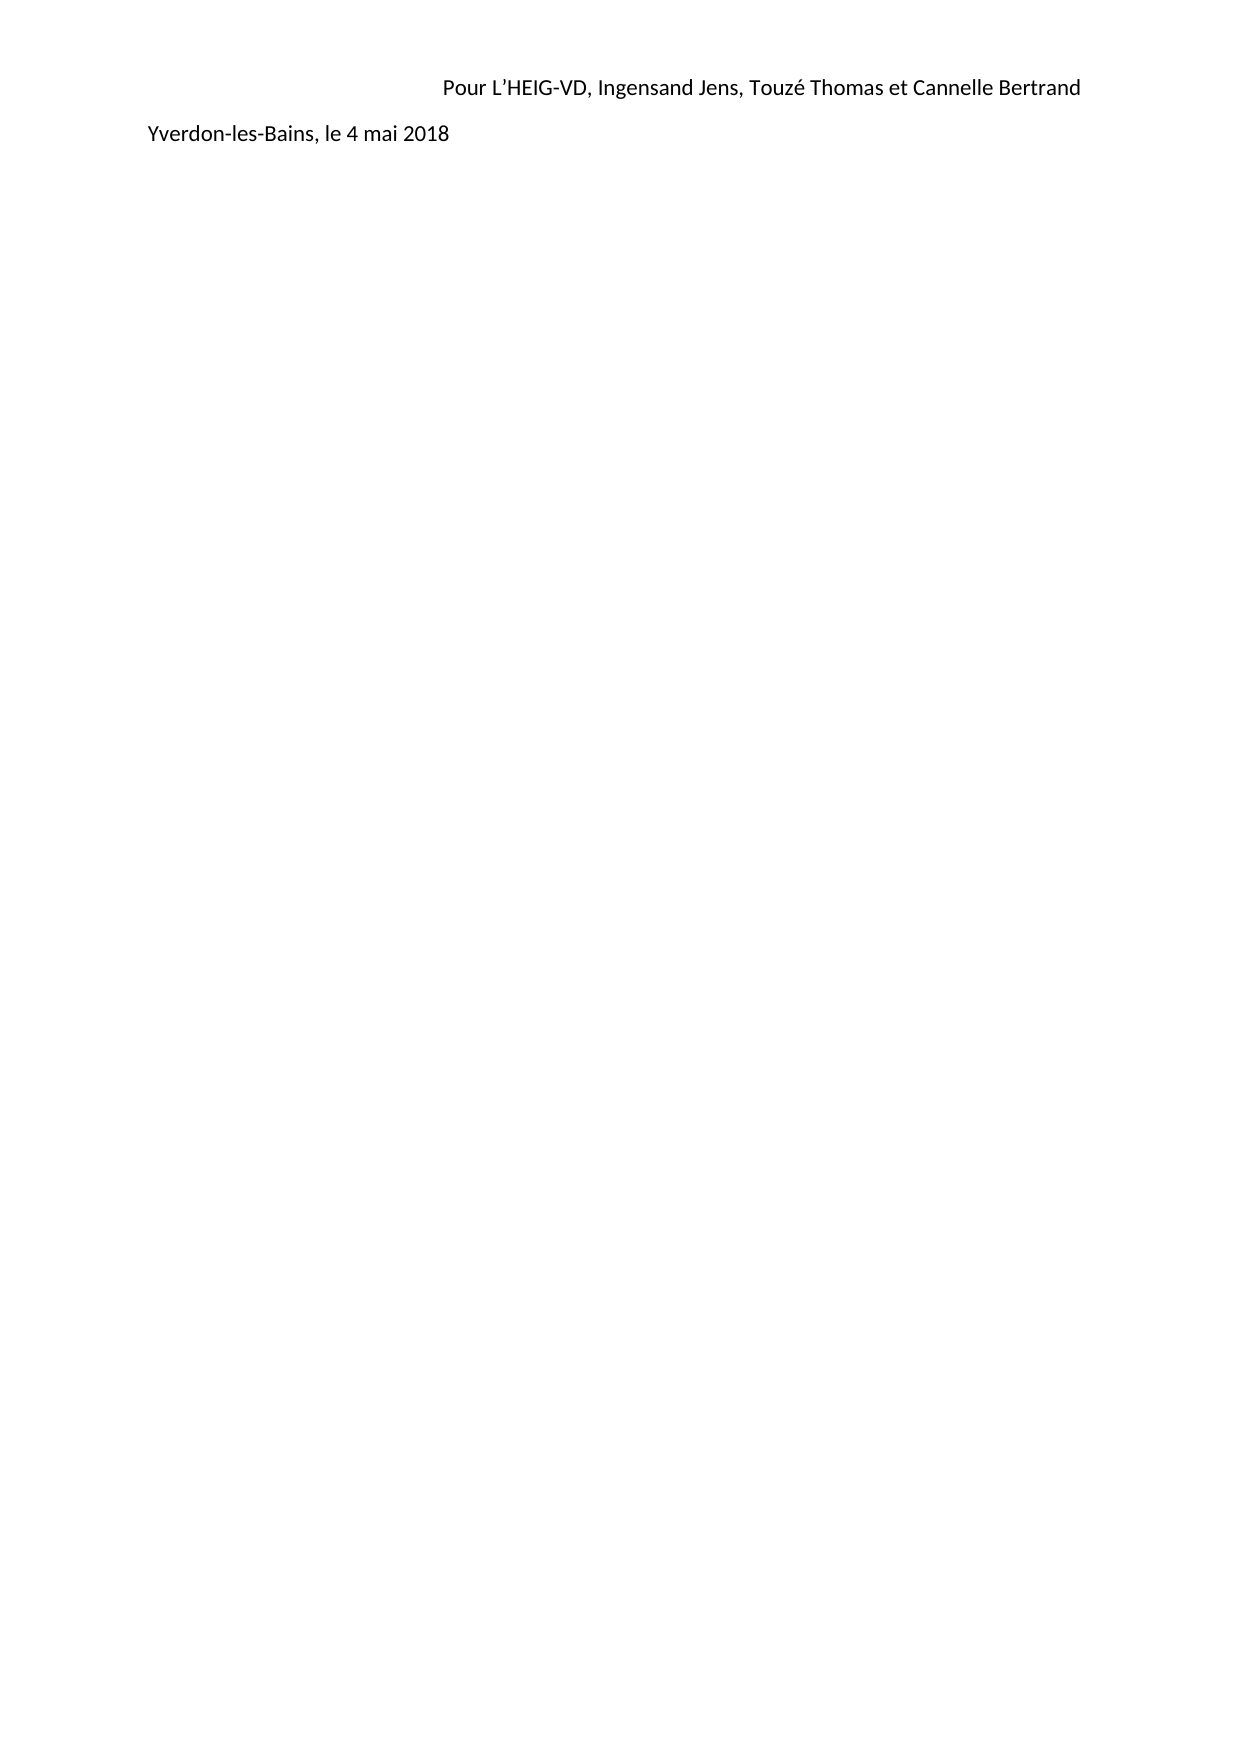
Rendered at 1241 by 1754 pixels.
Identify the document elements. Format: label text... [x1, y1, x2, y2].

text Pour L’HEIG-VD, Ingensand Jens, Touzé Thomas et Cannelle Bertrand [148, 73, 1093, 101]
text Yverdon-les-Bains, le 4 mai 2018 [148, 119, 1093, 148]
